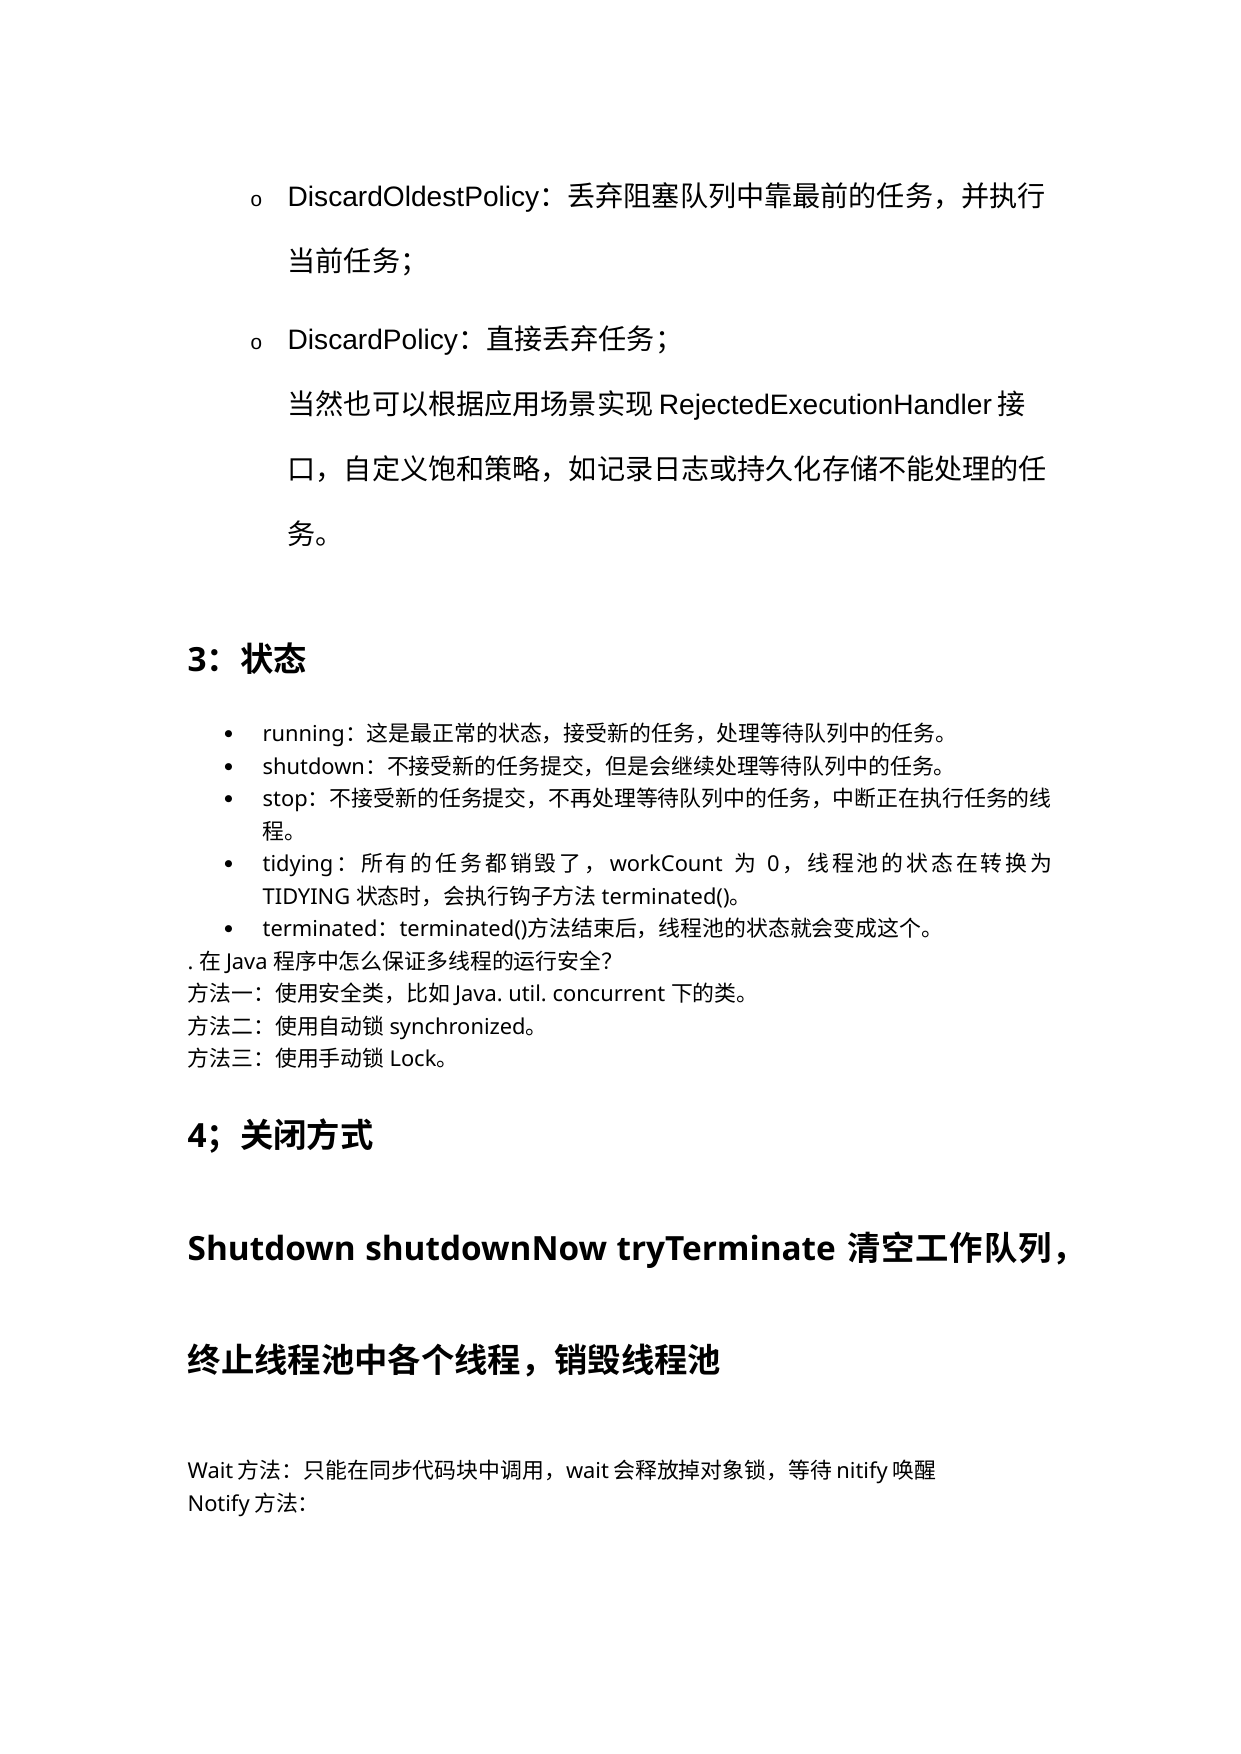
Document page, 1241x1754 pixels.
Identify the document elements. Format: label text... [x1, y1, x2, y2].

text Notify方法： [187, 1485, 1053, 1518]
text 方法三：使用手动锁 Lock。 [187, 1041, 1053, 1074]
text 方法二：使用自动锁 synchronized。 [187, 1009, 1053, 1041]
list stop：不接受新的任务提交，不再处理等待队列中的任务，中断正在执行任务的线程。 [225, 781, 1053, 846]
subtitle 3：状态 [187, 624, 1053, 689]
list shutdown：不接受新的任务提交，但是会继续处理等待队列中的任务。 [225, 749, 1053, 781]
subtitle 4；关闭方式 Shutdown shutdownNow tryTerminate 清空工作队列，终止线程池中各个线程，销毁线程池 [187, 1101, 1053, 1391]
list DiscardOldestPolicy：丢弃阻塞队列中靠最前的任务，并执行当前任务； [250, 162, 1053, 292]
text . 在 Java 程序中怎么保证多线程的运行安全？ [187, 944, 1053, 976]
list running：这是最正常的状态，接受新的任务，处理等待队列中的任务。 [225, 716, 1053, 749]
list terminated：terminated()方法结束后，线程池的状态就会变成这个。 [225, 911, 1053, 944]
text 方法一：使用安全类，比如 Java. util. concurrent 下的类。 [187, 976, 1053, 1009]
text Wait方法：只能在同步代码块中调用，wait会释放掉对象锁，等待nitify唤醒 [187, 1453, 1053, 1485]
list DiscardPolicy：直接丢弃任务； 当然也可以根据应用场景实现RejectedExecutionHandler接口，自定义饱和策略，如记录日志或持久化存储不能处理的任务。 [250, 304, 1053, 564]
list tidying：所有的任务都销毁了，workCount 为 0，线程池的状态在转换为 TIDYING 状态时，会执行钩子方法 terminated()。 [225, 846, 1053, 911]
